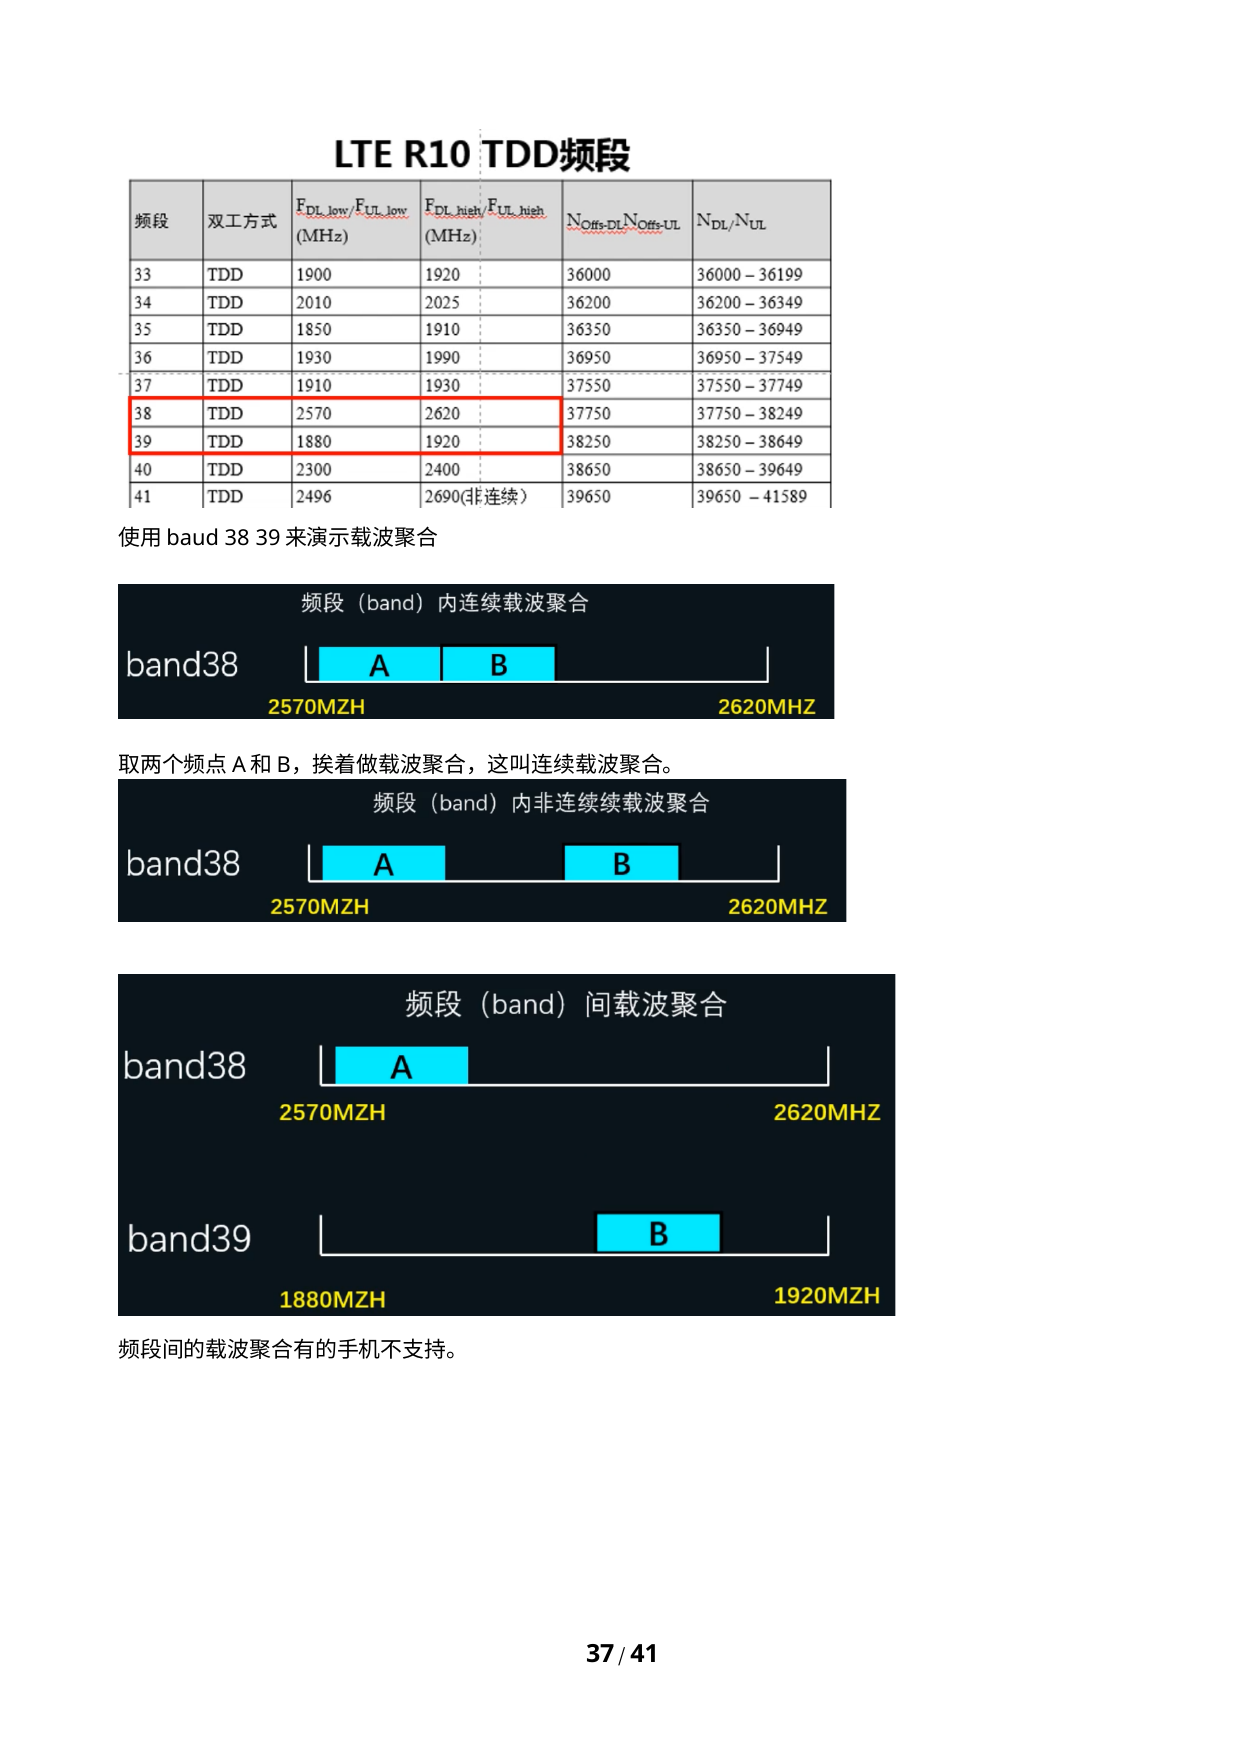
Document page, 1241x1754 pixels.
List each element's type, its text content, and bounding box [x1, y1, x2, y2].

picture [118, 129, 833, 508]
text 取两个频点A和B，挨着做载波聚合，这叫连续载波聚合。 [118, 747, 1122, 779]
text 频段间的载波聚合有的手机不支持。 [118, 1332, 1122, 1364]
text 使用baud 38 39来演示载波聚合 [118, 519, 1122, 552]
picture [118, 584, 835, 719]
picture [118, 779, 847, 922]
picture [118, 974, 896, 1316]
